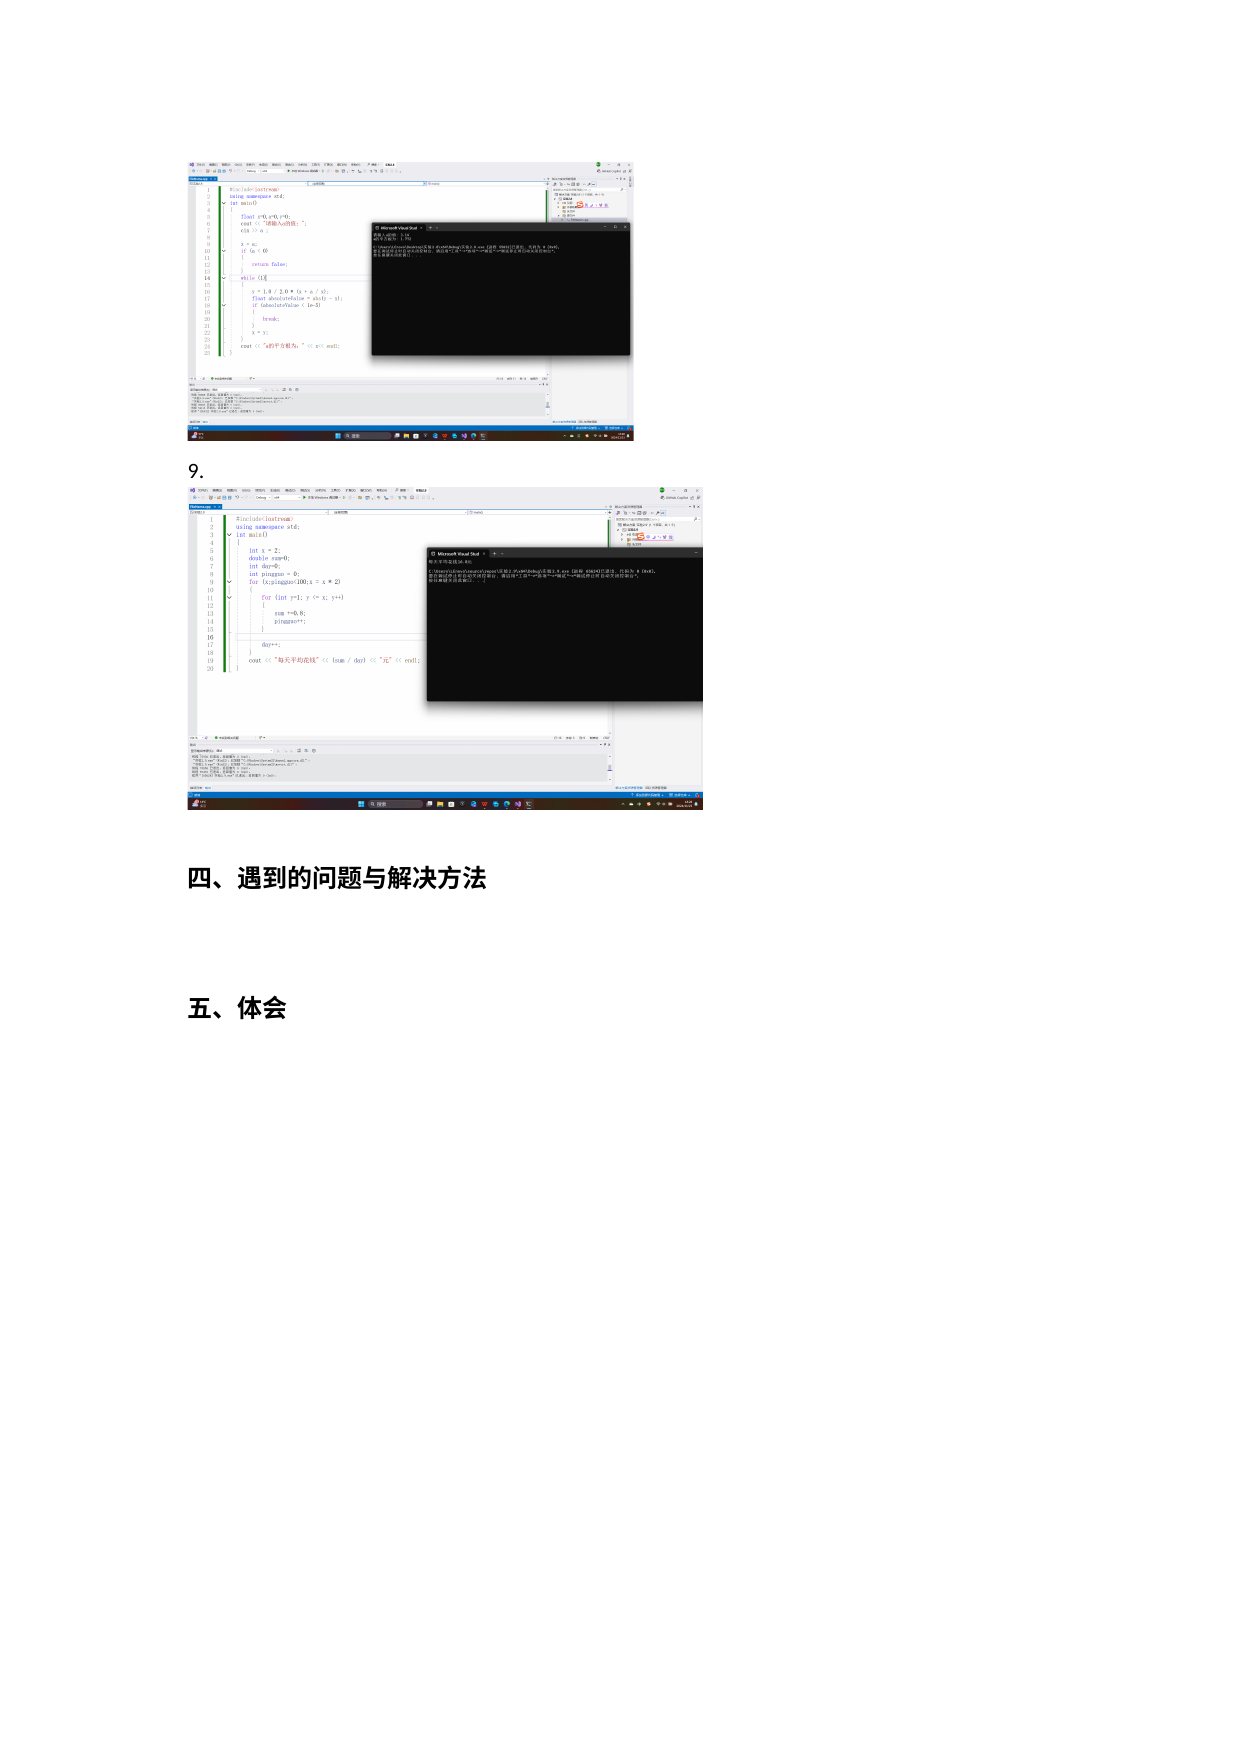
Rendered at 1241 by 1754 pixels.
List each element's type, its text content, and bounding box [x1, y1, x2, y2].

text 五、体会 [187, 974, 1053, 1039]
text 四、遇到的问题与解决方法 [187, 844, 1053, 909]
picture [187, 487, 703, 810]
text 9. [187, 454, 1053, 487]
picture [187, 162, 634, 441]
